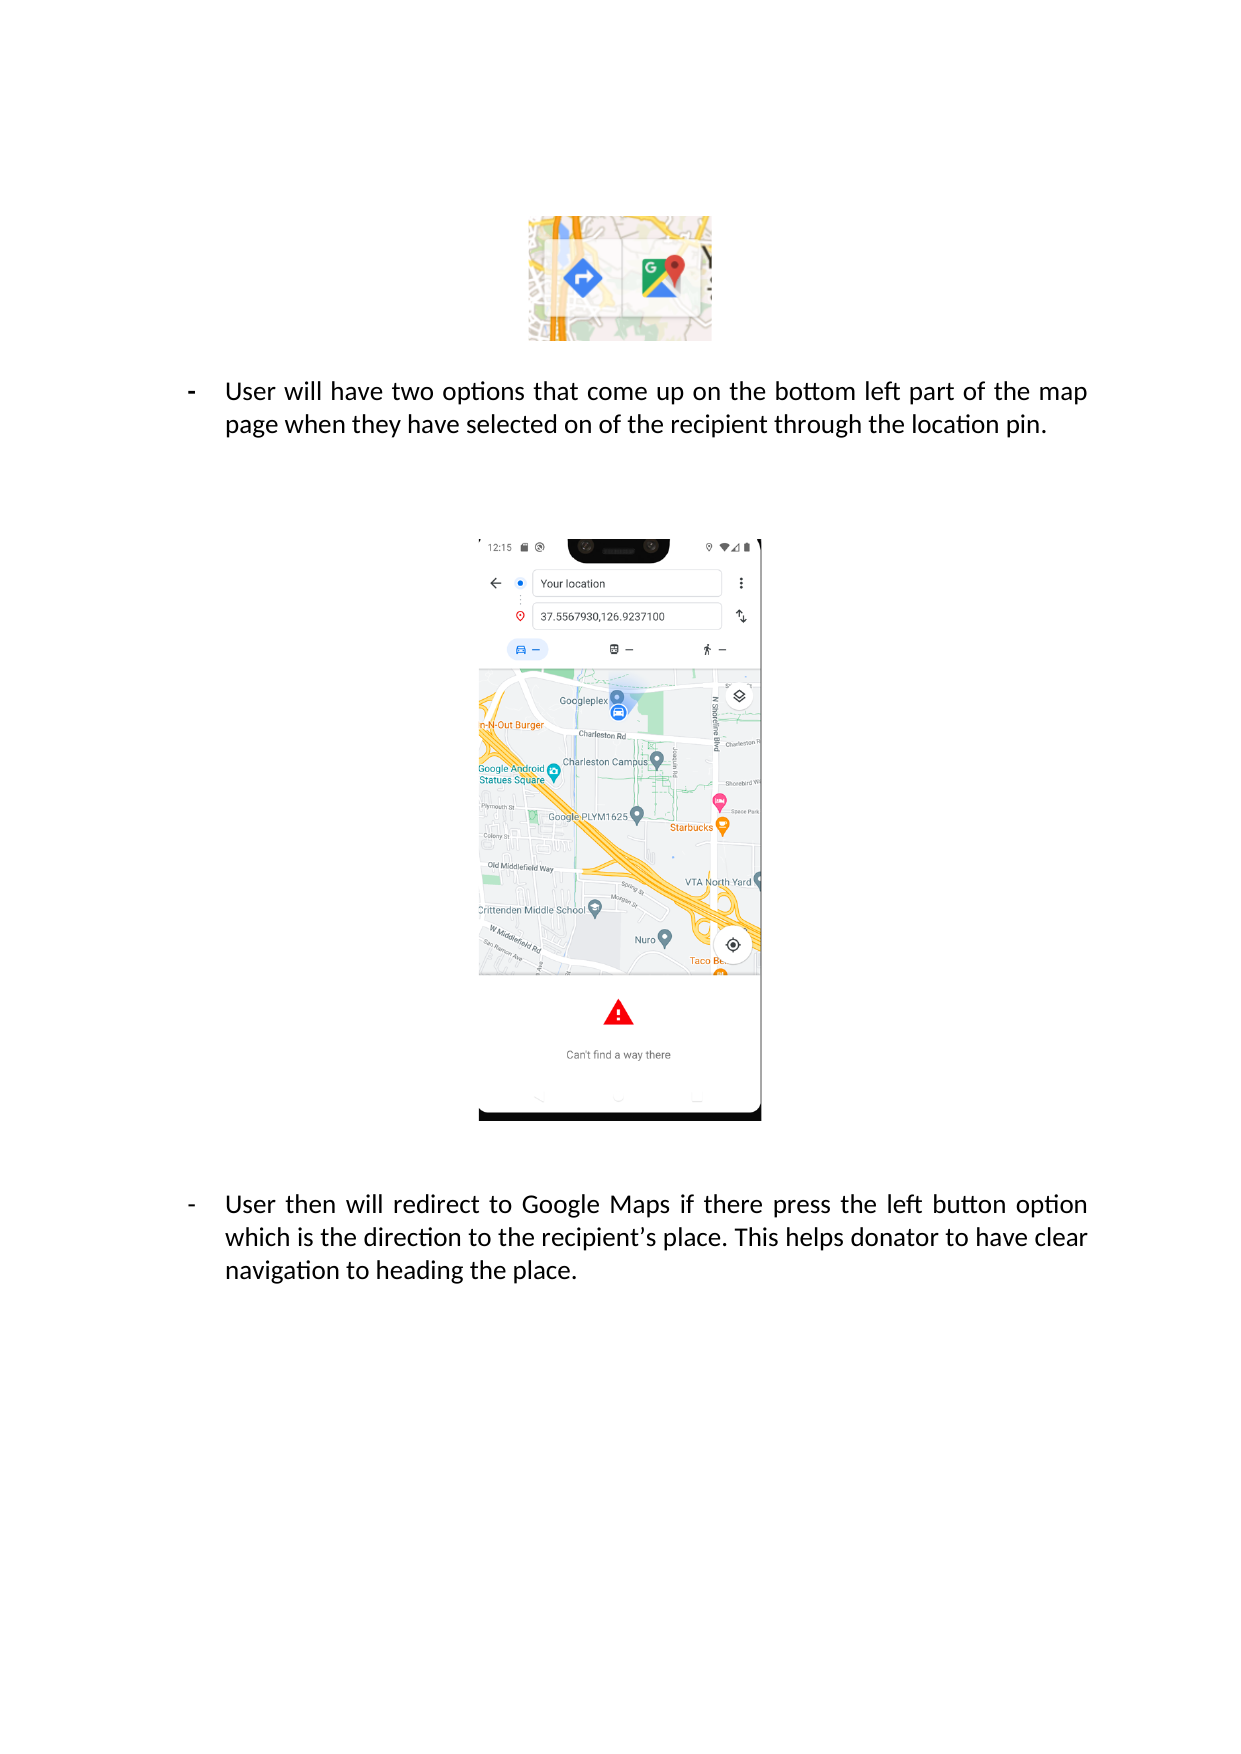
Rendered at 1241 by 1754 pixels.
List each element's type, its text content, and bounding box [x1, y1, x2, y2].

picture [478, 539, 762, 1121]
picture [528, 216, 712, 341]
list User will have two options that come up on the bottom left part of the map page when they have selected on of the recipient through the location pin. [187, 374, 1090, 440]
list User then will redirect to Google Maps if there press the left button option which is the direction to the recipient’s place. This helps donator to have clear navigation to heading the place. [187, 1187, 1090, 1286]
